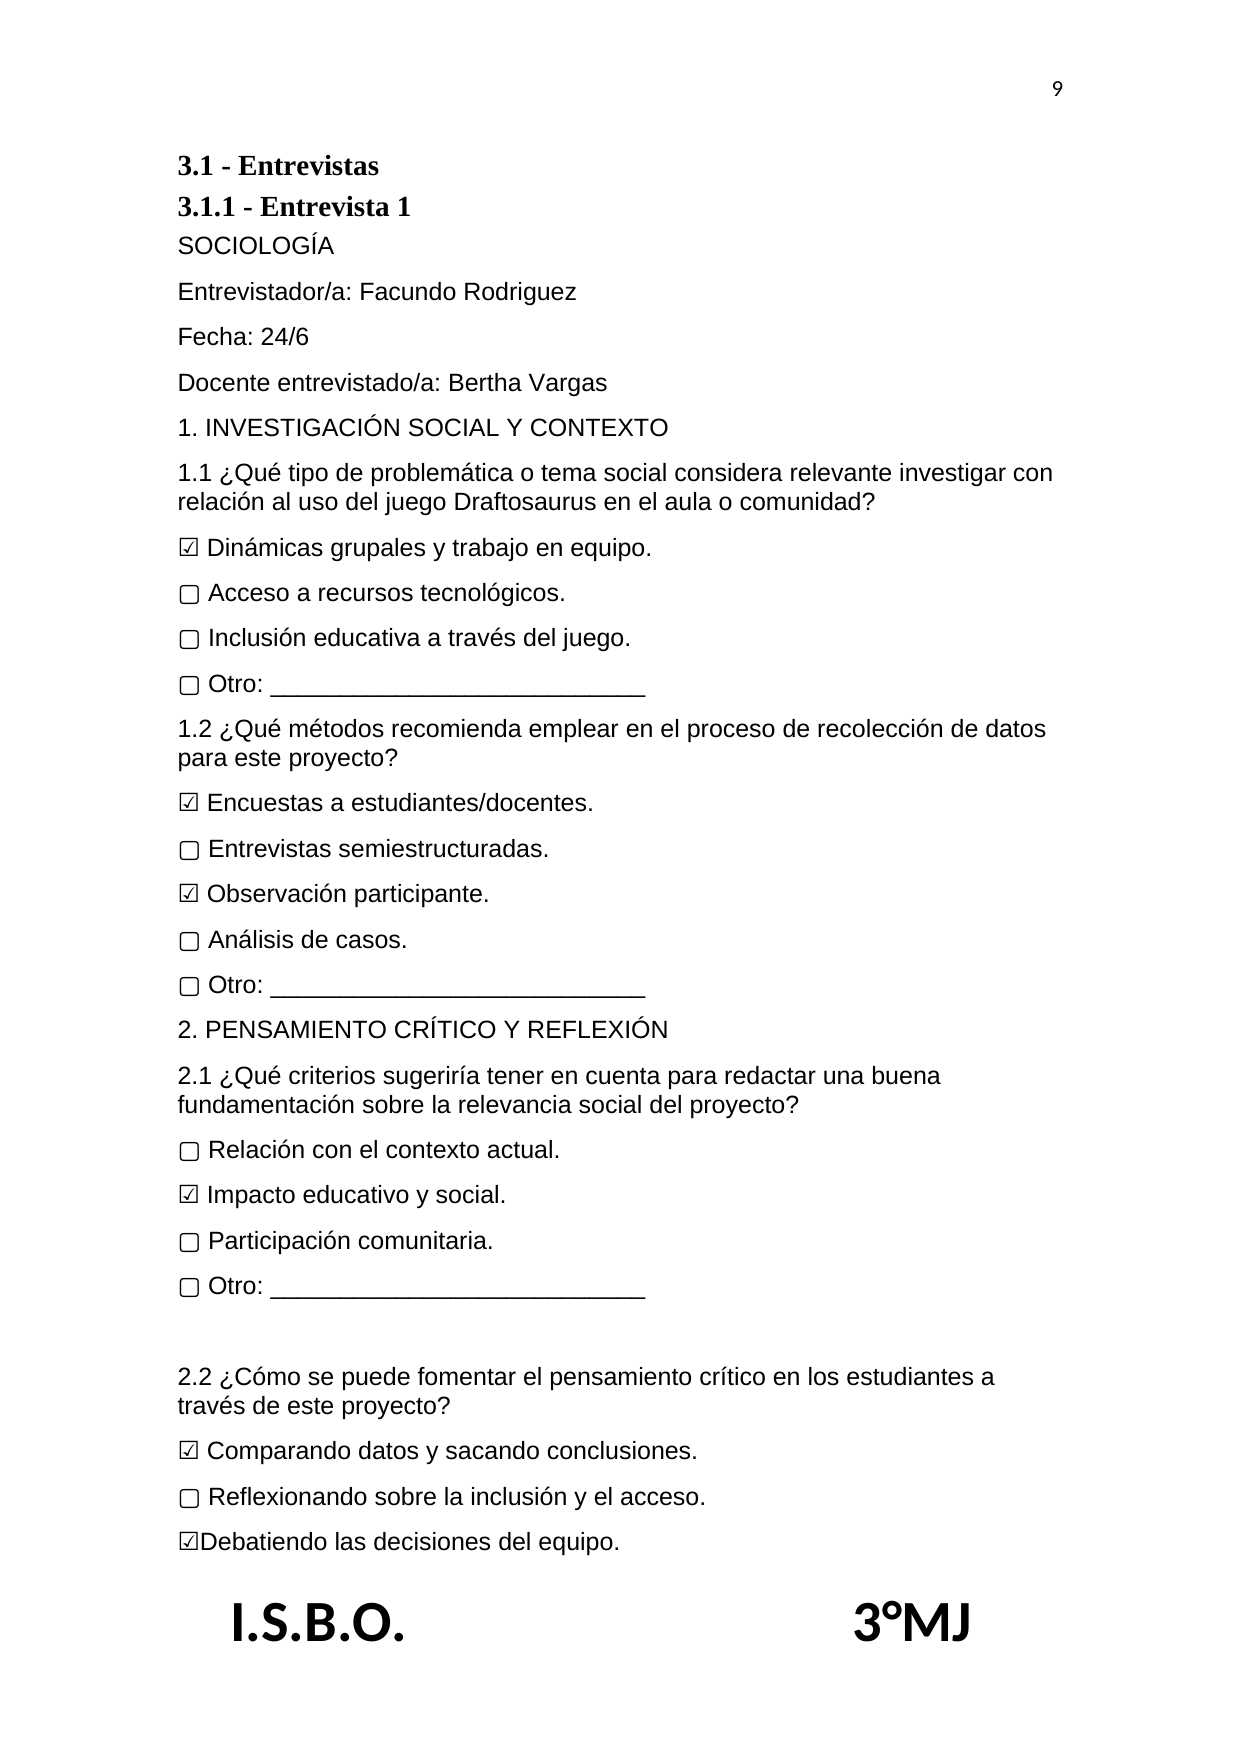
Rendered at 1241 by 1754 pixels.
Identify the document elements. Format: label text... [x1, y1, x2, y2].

text SOCIOLOGÍA [177, 231, 1063, 260]
text ☑ Dinámicas grupales y trabajo en equipo. [177, 533, 1063, 561]
text ▢ Otro: ___________________________ [177, 1271, 1063, 1300]
text Docente entrevistado/a: Bertha Vargas [177, 368, 1063, 396]
text ▢ Participación comunitaria. [177, 1226, 1063, 1255]
text ☑ Observación participante. [177, 879, 1063, 908]
text 2.1 ¿Qué criterios sugeriría tener en cuenta para redactar una buena fundamentación sobre la relevancia social del proyecto? [177, 1061, 1063, 1118]
text ☑ Impacto educativo y social. [177, 1181, 1063, 1209]
text ▢ Acceso a recursos tecnológicos. [177, 578, 1063, 607]
subtitle 3.1 - Entrevistas [177, 148, 1063, 181]
text 1.1 ¿Qué tipo de problemática o tema social considera relevante investigar con relación al uso del juego Draftosaurus en el aula o comunidad? [177, 458, 1063, 516]
text Entrevistador/a: Facundo Rodriguez [177, 277, 1063, 306]
subtitle 3.1.1 - Entrevista 1 [177, 189, 1063, 223]
text ☑Debatiendo las decisiones del equipo. [177, 1527, 1063, 1556]
text ▢ Otro: ___________________________ [177, 970, 1063, 999]
text 1. INVESTIGACIÓN SOCIAL Y CONTEXTO [177, 413, 1063, 442]
text ▢ Inclusión educativa a través del juego. [177, 623, 1063, 652]
text Fecha: 24/6 [177, 322, 1063, 351]
text 2. PENSAMIENTO CRÍTICO Y REFLEXIÓN [177, 1016, 1063, 1044]
text ▢ Otro: ___________________________ [177, 669, 1063, 698]
text ☑ Comparando datos y sacando conclusiones. [177, 1436, 1063, 1465]
text ☑ Encuestas a estudiantes/docentes. [177, 788, 1063, 817]
text 1.2 ¿Qué métodos recomienda emplear en el proceso de recolección de datos para este proyecto? [177, 714, 1063, 772]
text ▢ Entrevistas semiestructuradas. [177, 834, 1063, 863]
text 2.2 ¿Cómo se puede fomentar el pensamiento crítico en los estudiantes a través de este proyecto? [177, 1362, 1063, 1420]
text ▢ Reflexionando sobre la inclusión y el acceso. [177, 1482, 1063, 1511]
text ▢ Análisis de casos. [177, 925, 1063, 953]
text ▢ Relación con el contexto actual. [177, 1135, 1063, 1164]
